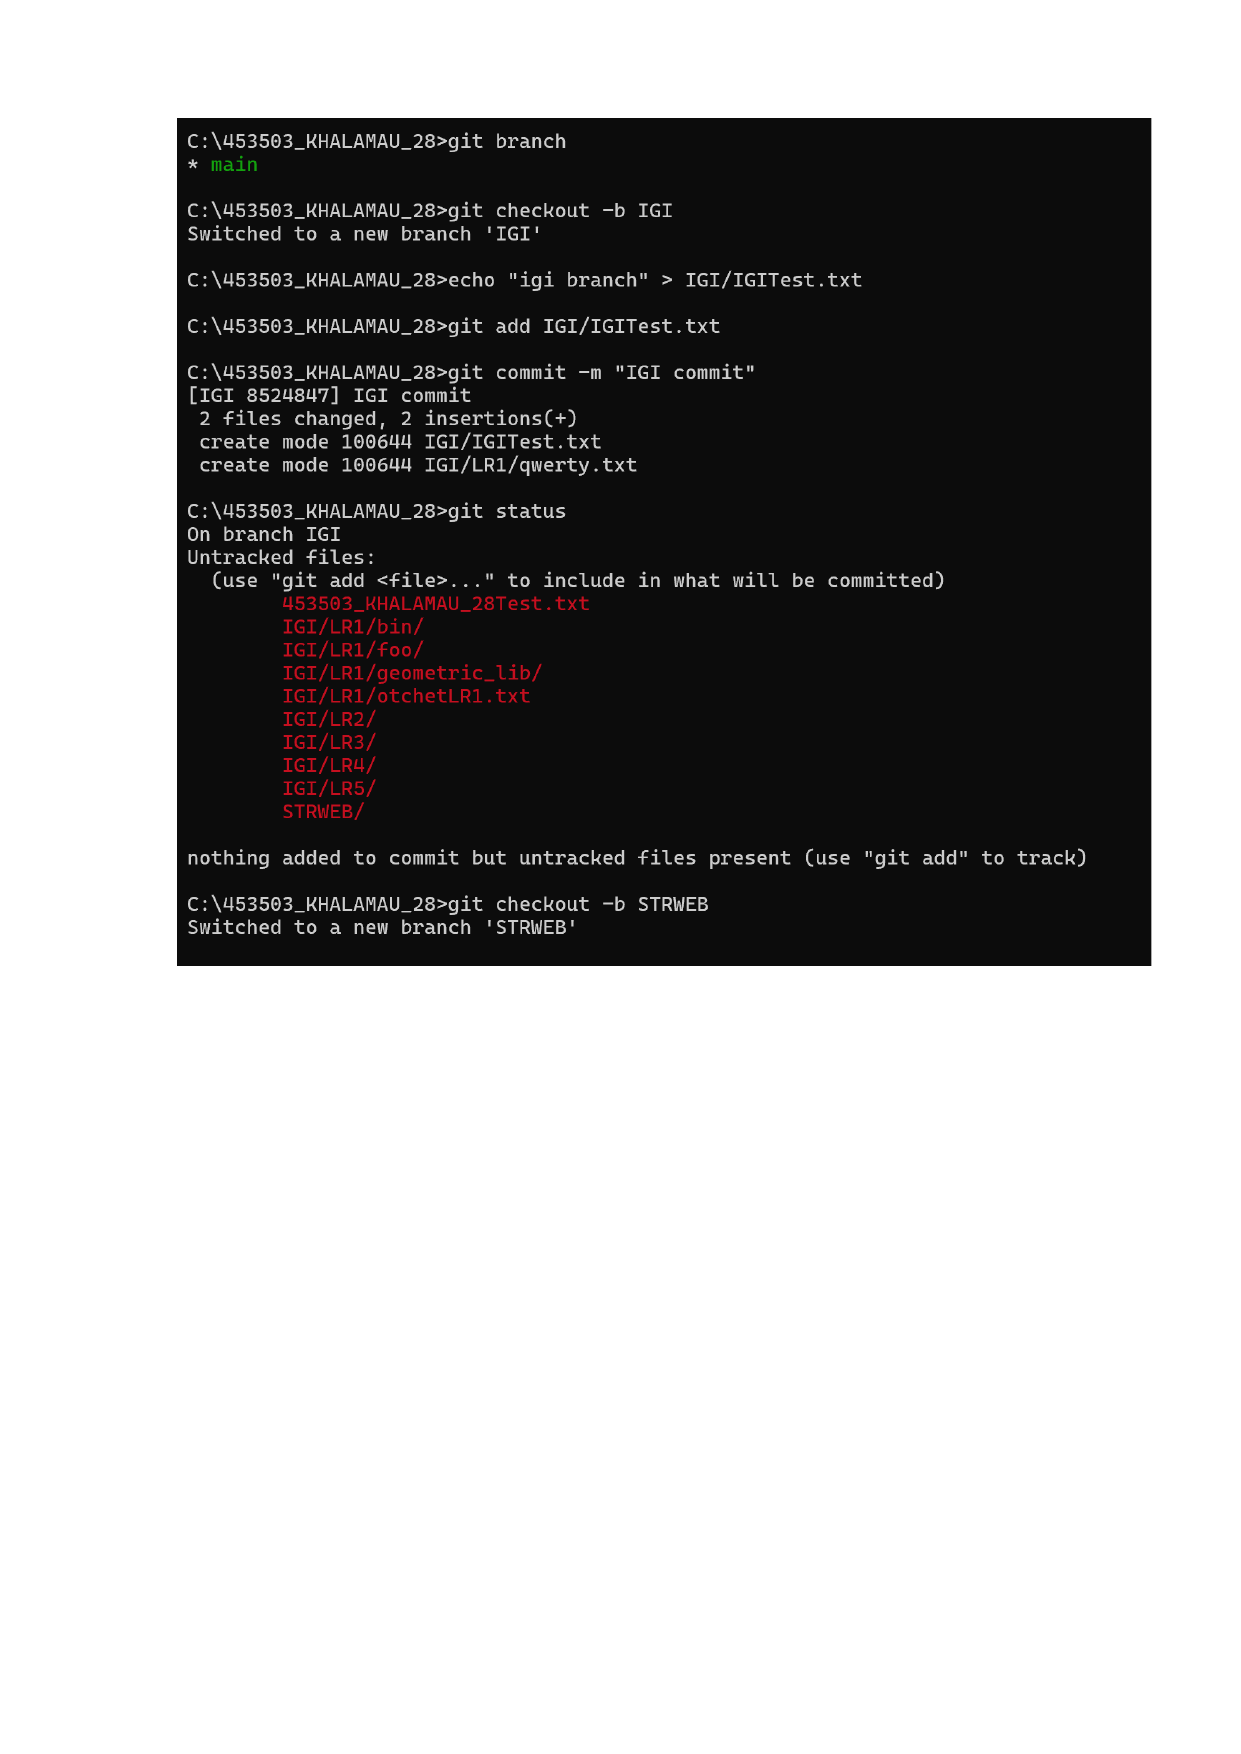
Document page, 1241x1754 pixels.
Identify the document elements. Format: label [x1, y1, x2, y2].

picture [177, 118, 1152, 966]
